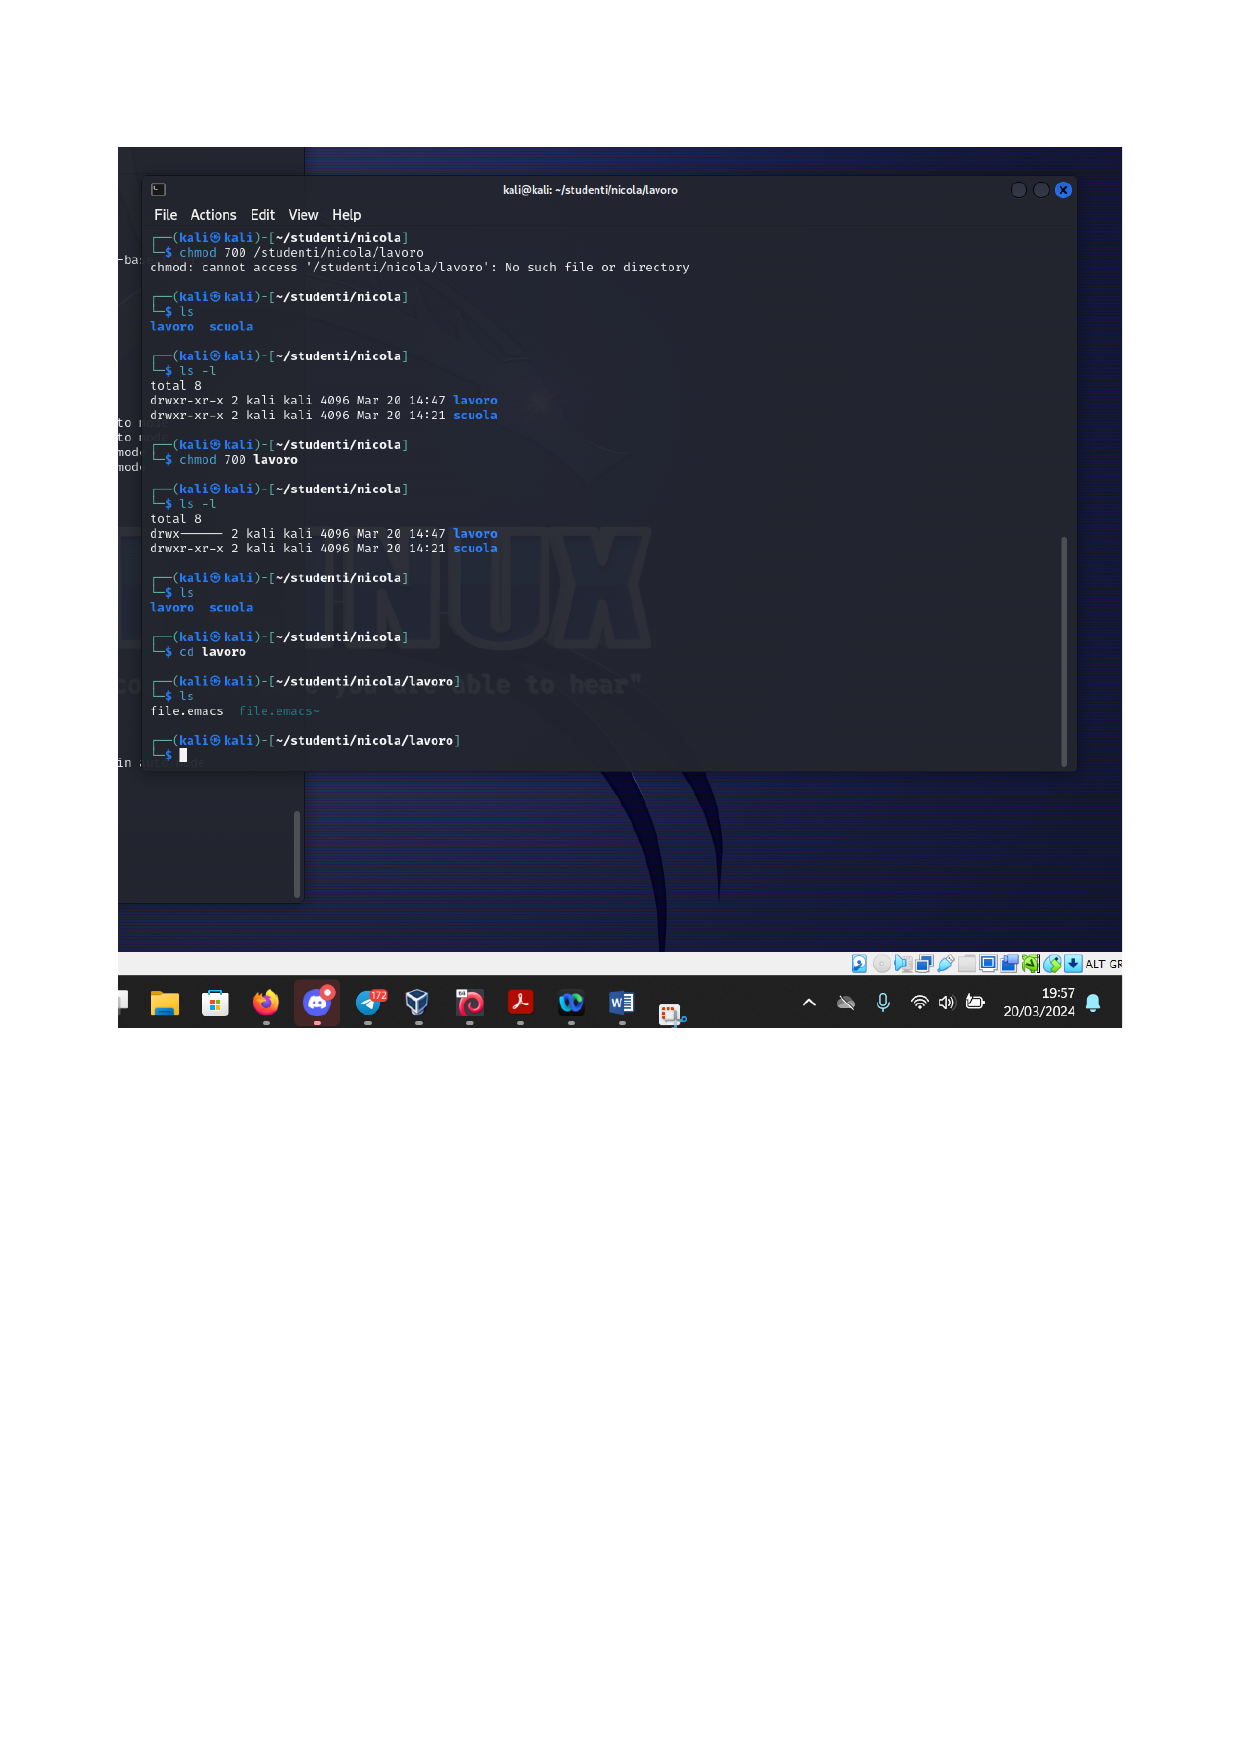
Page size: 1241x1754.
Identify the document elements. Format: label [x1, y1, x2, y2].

picture [118, 147, 1123, 1028]
